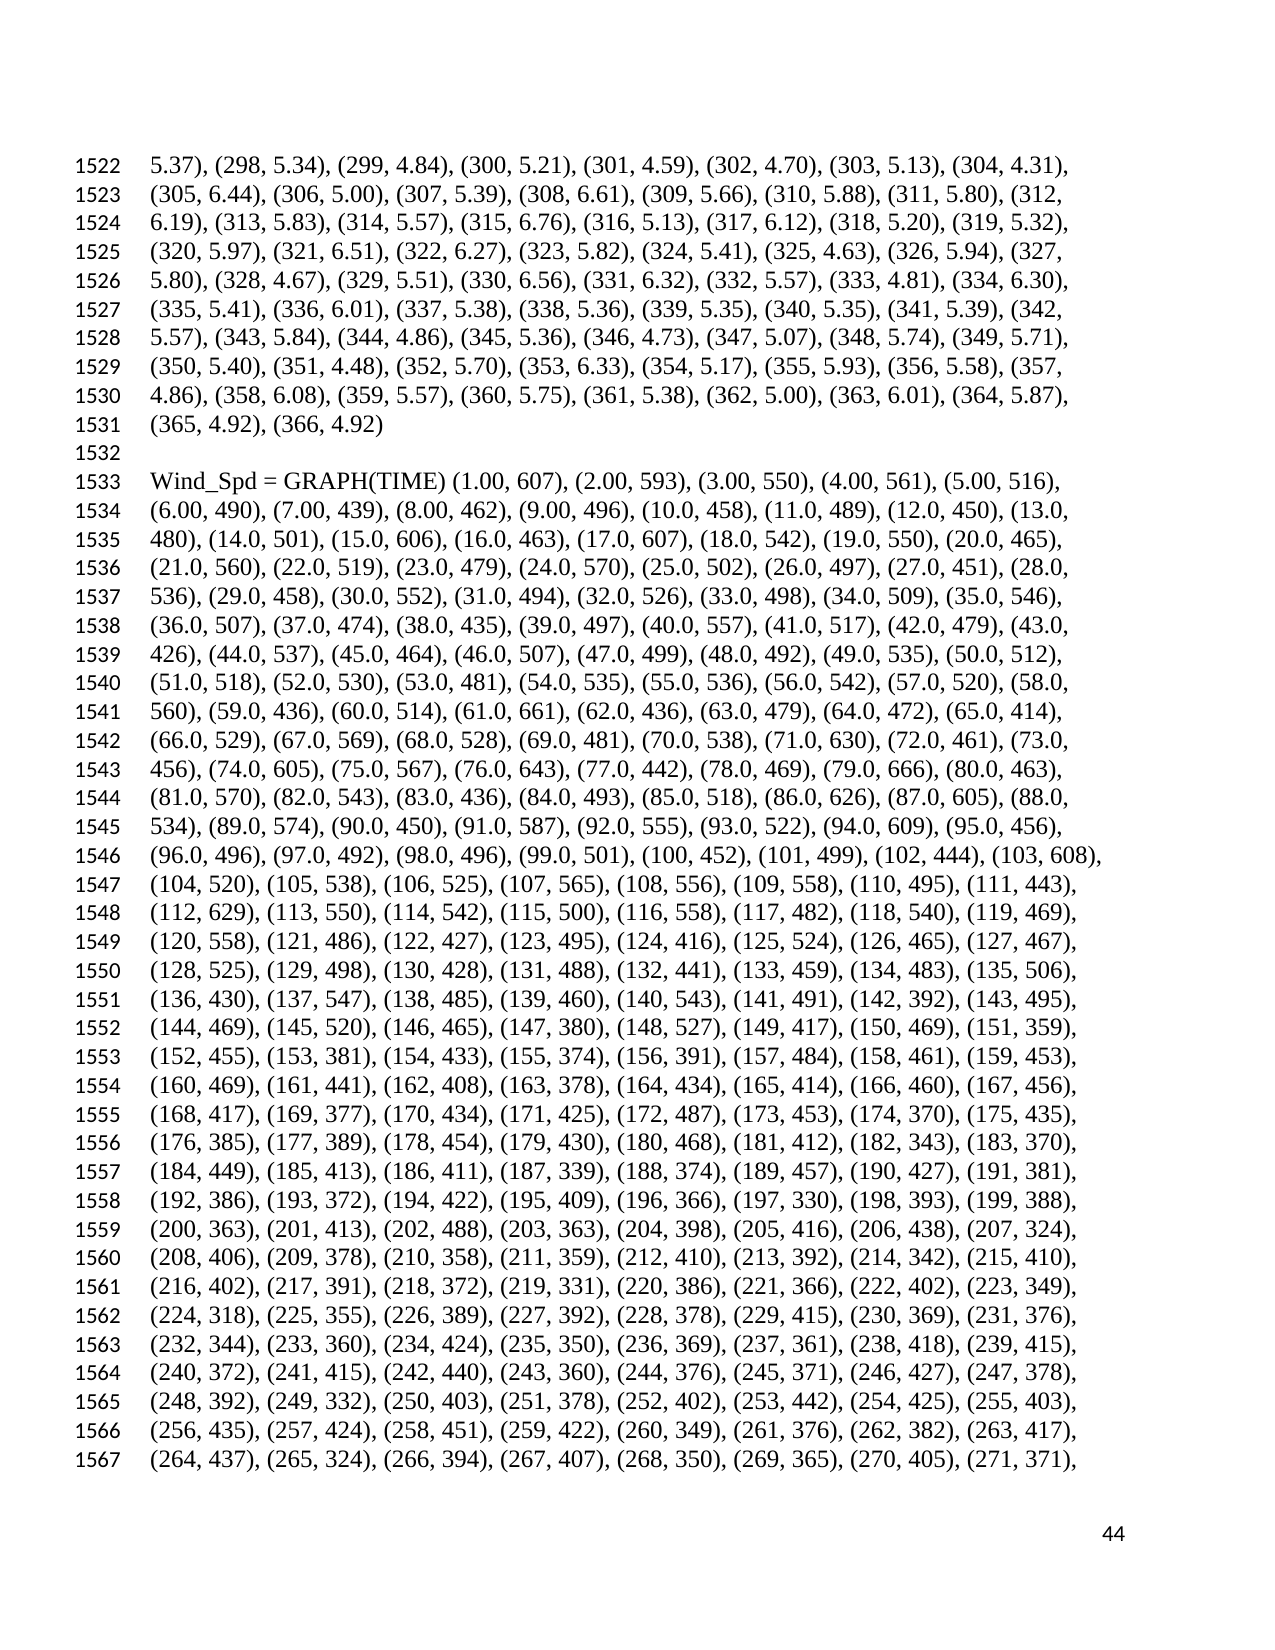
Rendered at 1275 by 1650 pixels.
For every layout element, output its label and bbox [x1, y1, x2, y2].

text [150, 150, 1125, 437]
text [150, 466, 1125, 1472]
